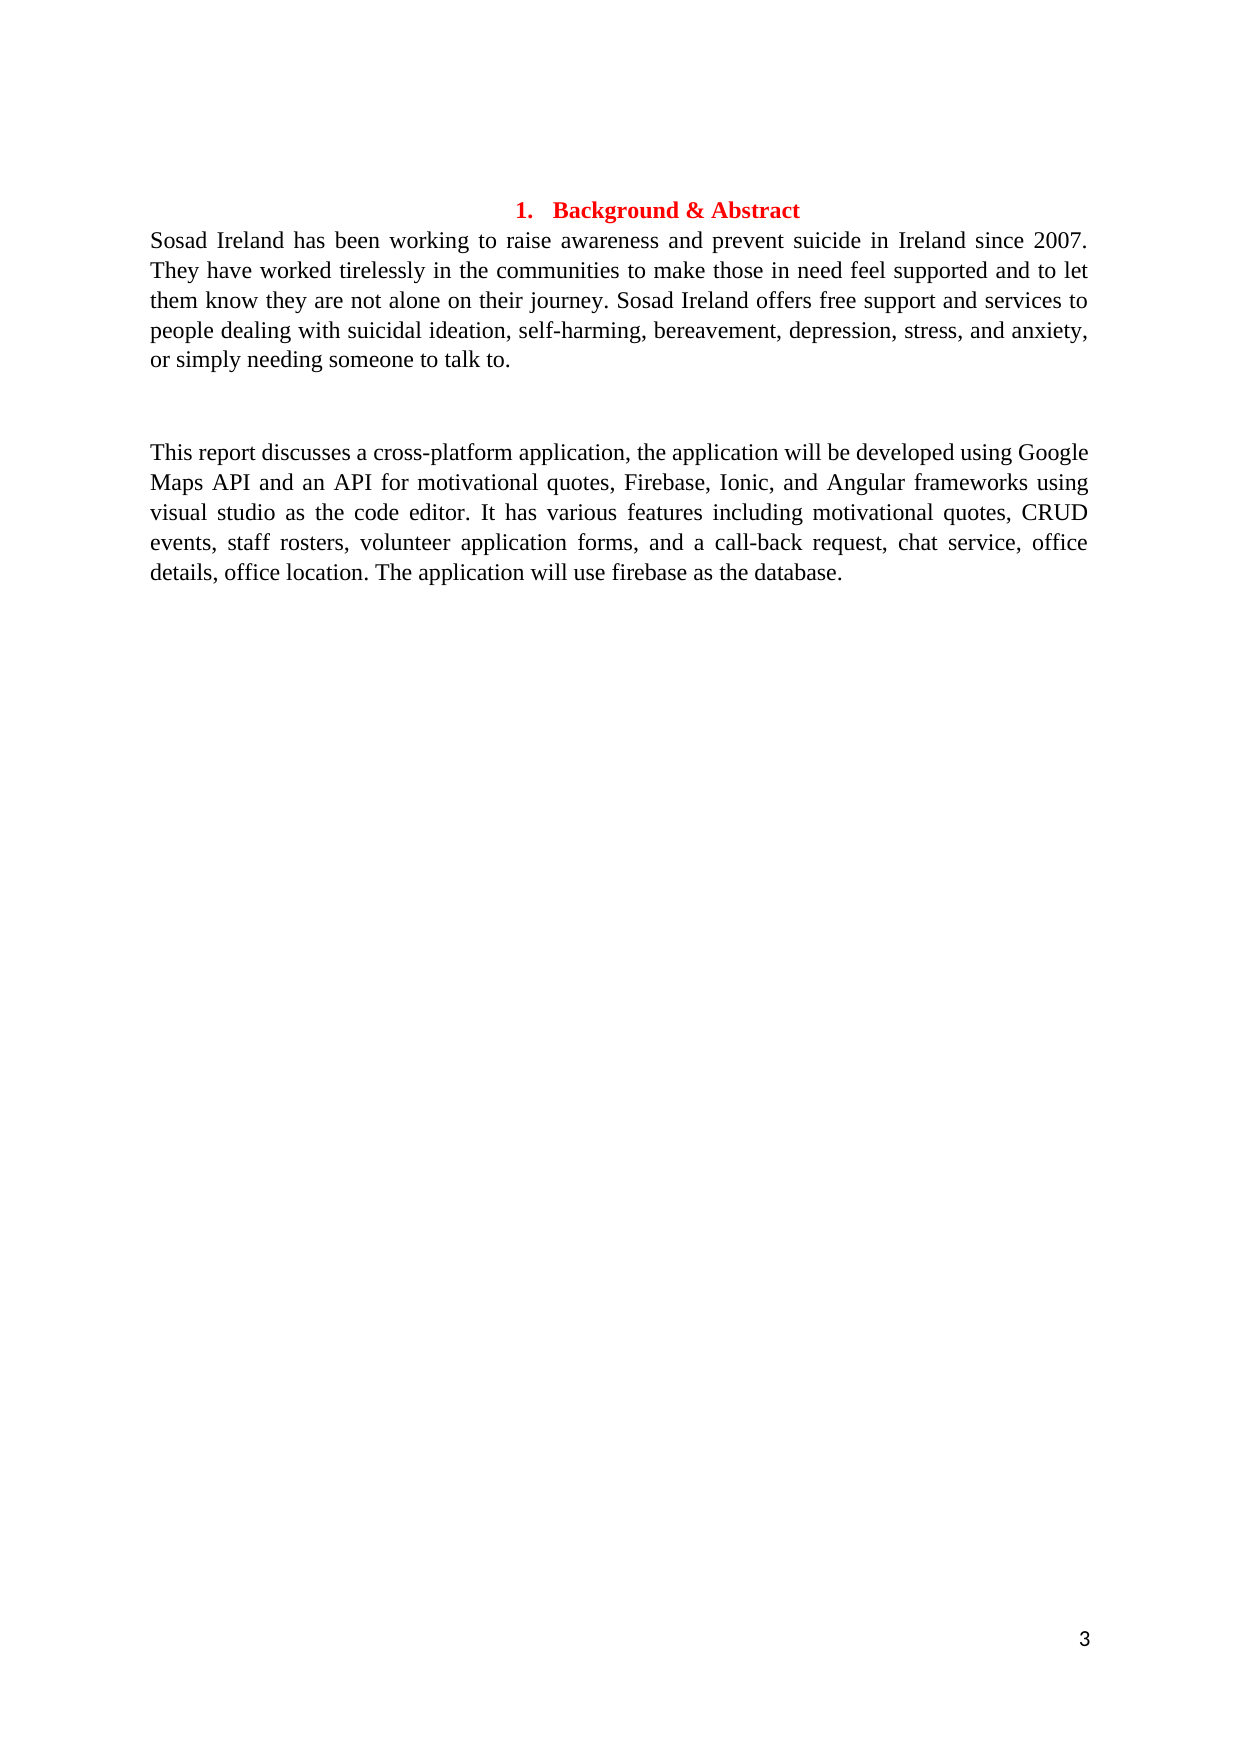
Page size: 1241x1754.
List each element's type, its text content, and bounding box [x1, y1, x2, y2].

text This report discusses a cross-platform application, the application will be developed using Google Maps API and an API for motivational quotes, Firebase, Ionic, and Angular frameworks using visual studio as the code editor. It has various features including motivational quotes, CRUD events, staff rosters, volunteer application forms, and a call-back request, chat service, office details, office location. The application will use firebase as the database. [150, 555, 1090, 585]
text Sosad Ireland has been working to raise awareness and prevent suicide in Ireland since 2007. They have worked tirelessly in the communities to make those in need feel supported and to let them know they are not alone on their journey. Sosad Ireland offers free support and services to people dealing with suicidal ideation, self-harming, bereavement, depression, stress, and anxiety, or simply needing someone to talk to. [150, 343, 1090, 373]
subtitle Background & Abstract [225, 196, 1090, 224]
